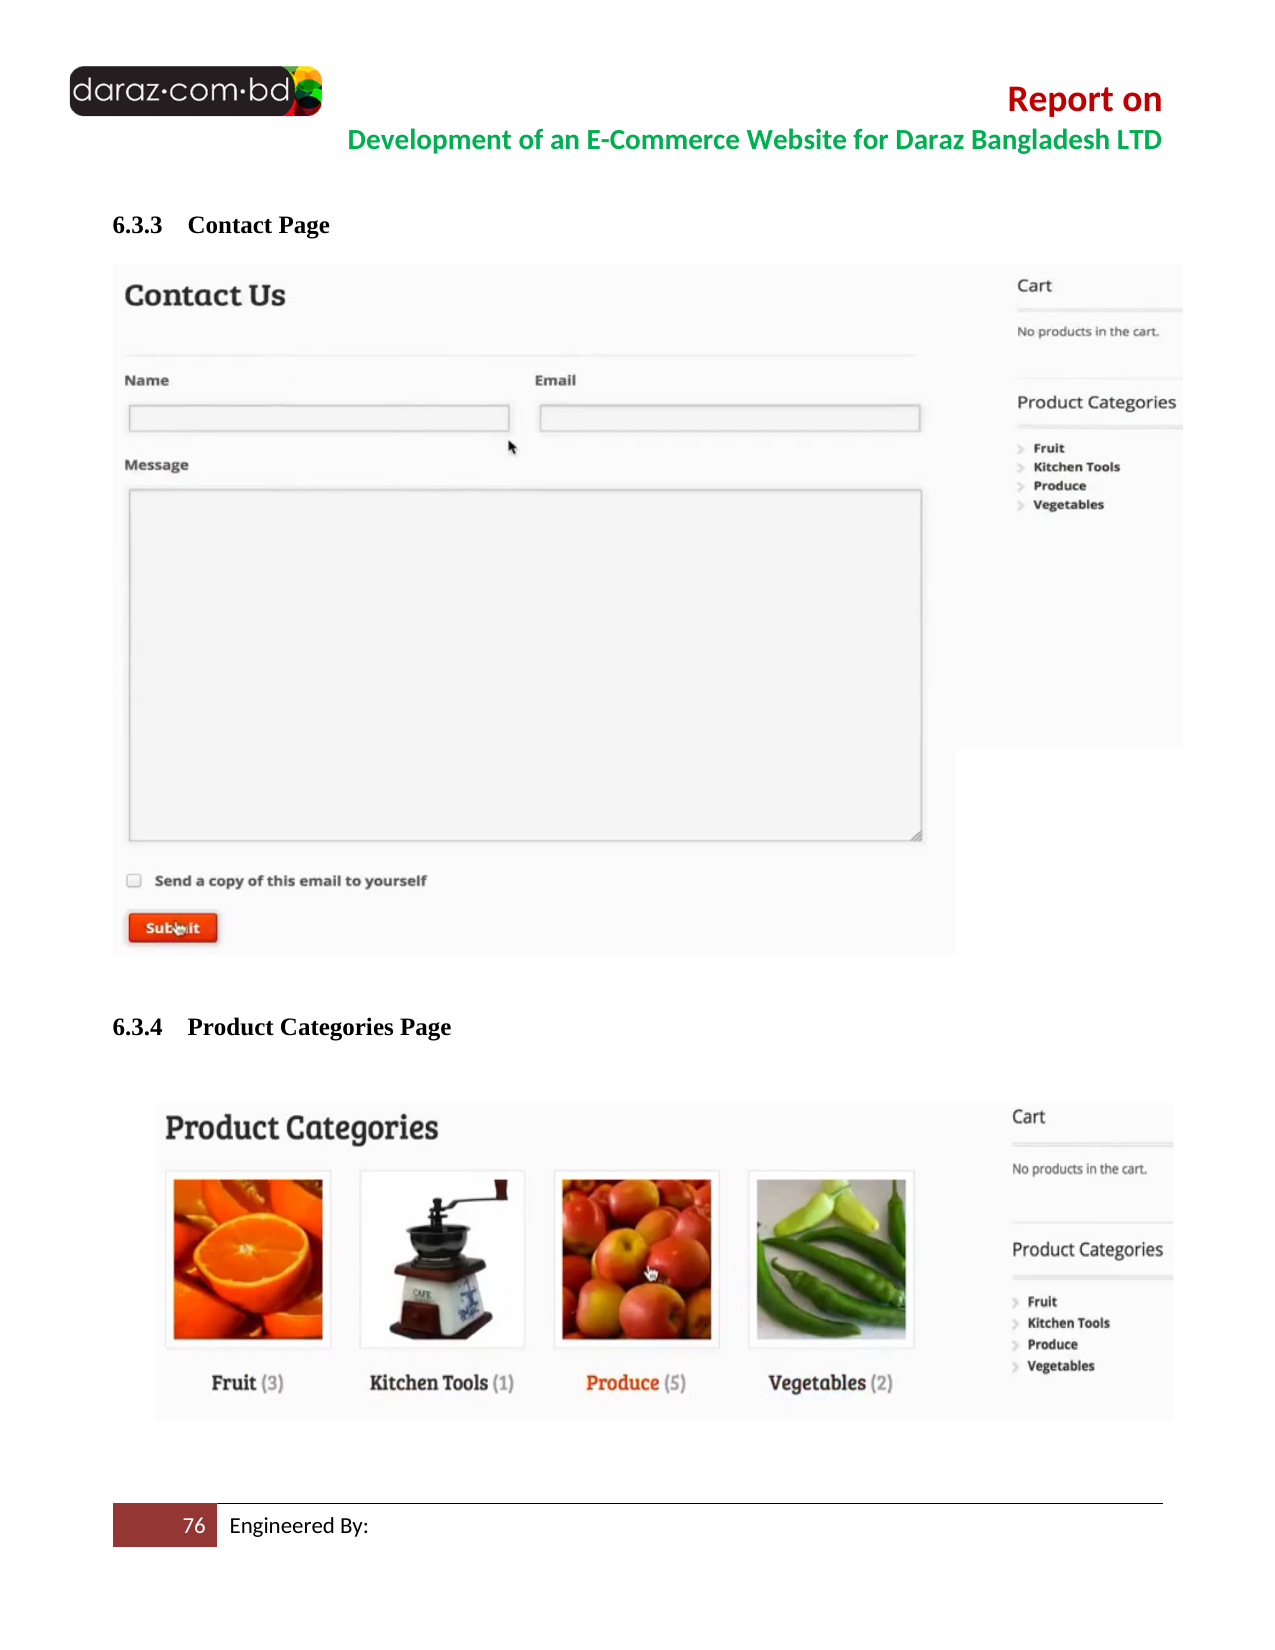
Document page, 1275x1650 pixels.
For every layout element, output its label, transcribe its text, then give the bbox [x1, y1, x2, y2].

picture [69, 26, 323, 159]
picture [112, 264, 1183, 955]
text 6.3.4 Product Categories Page [112, 1012, 1162, 1040]
text 6.3.3 Contact Page [112, 210, 1162, 239]
picture [156, 1103, 1174, 1420]
